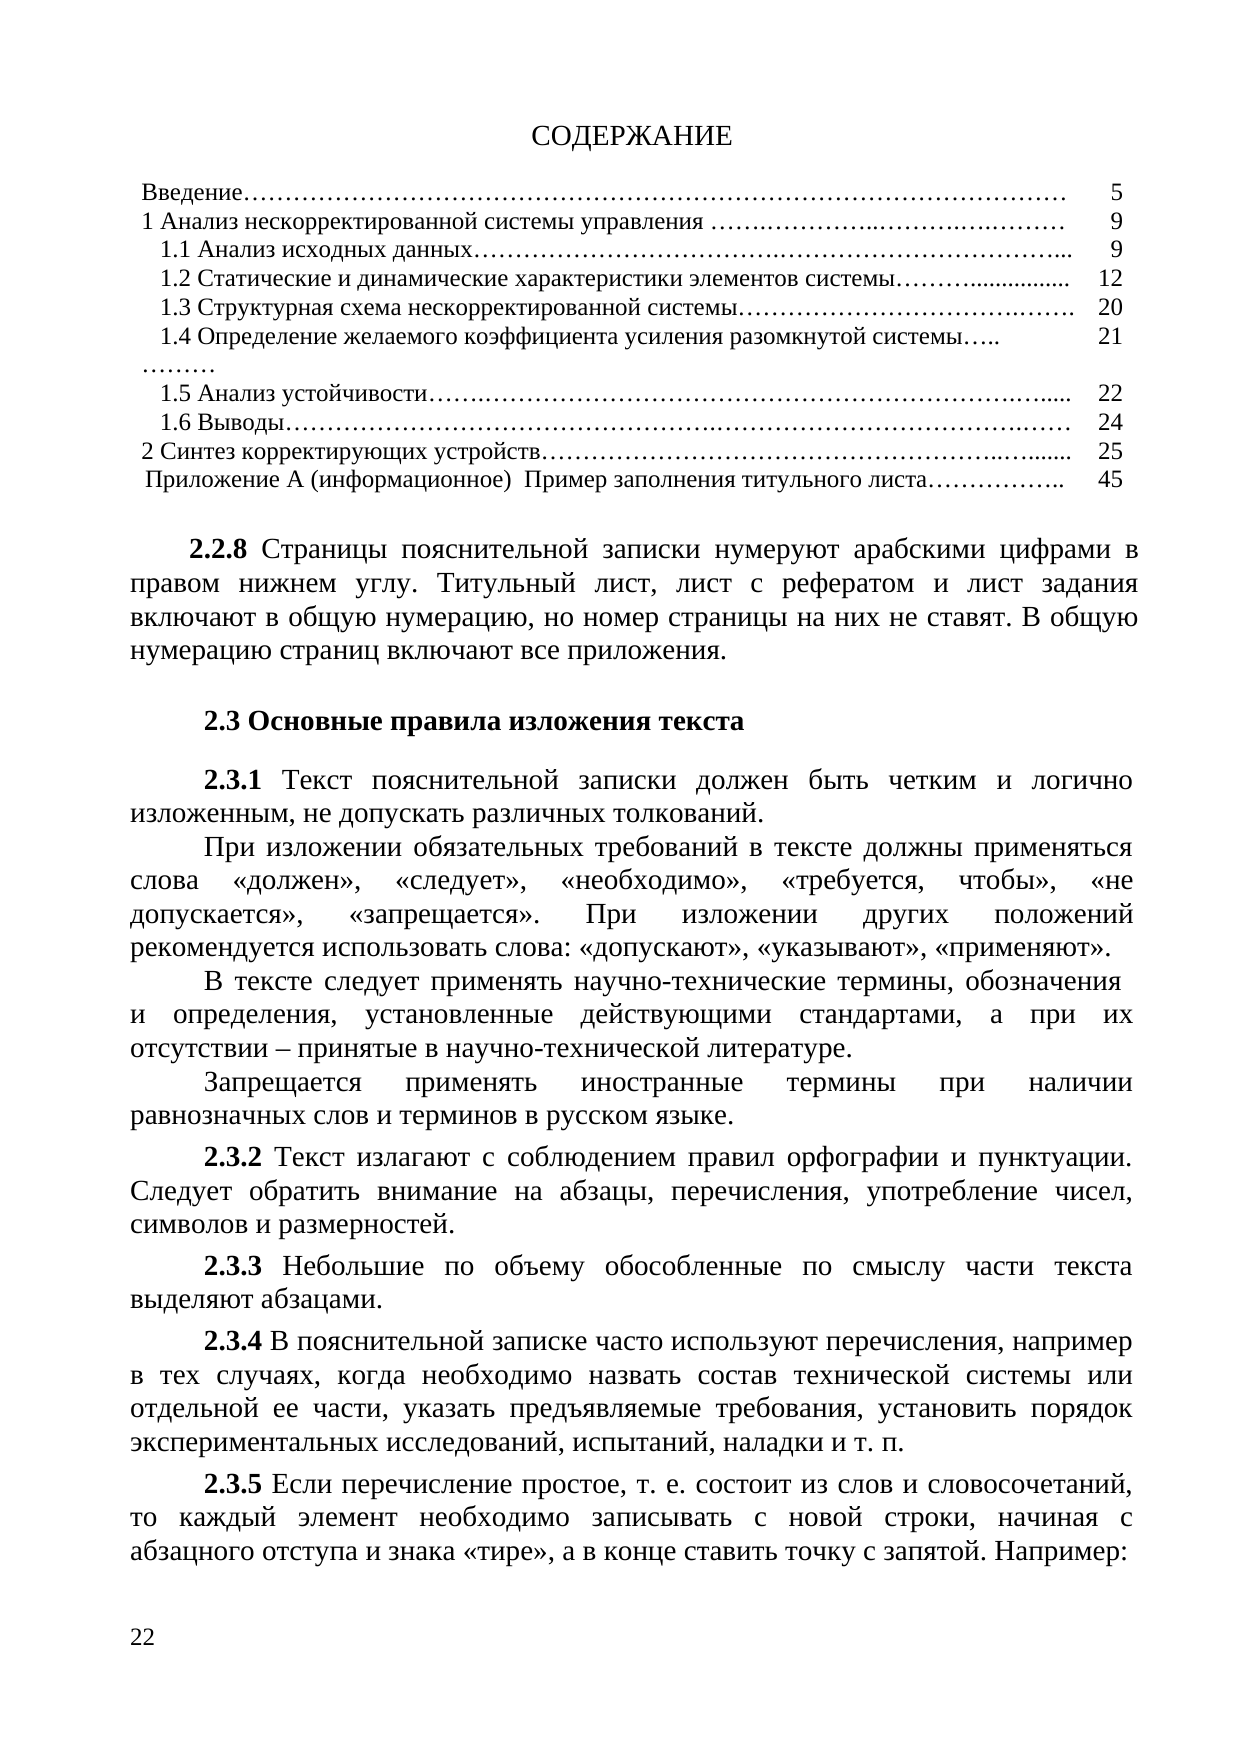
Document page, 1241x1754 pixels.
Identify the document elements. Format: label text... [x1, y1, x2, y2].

text 2.2.8 Страницы пояснительной записки нумеруют арабскими цифрами в правом нижнем углу. Титульный лист, лист с рефератом и лист задания включают в общую нумерацию, но номер страницы на них не ставят. В общую нумерацию страниц включают все приложения. [130, 532, 1140, 666]
table_cell Введение……………………………………………………………………………………… [130, 177, 1087, 206]
table_cell 21 [1087, 321, 1134, 378]
table_cell 1.6 Выводы…………………………………………….……………………………….…… [130, 407, 1087, 436]
table_cell Приложение А (информационное) Пример заполнения титульного листа…………….. [130, 465, 1087, 493]
table_cell 25 [1087, 436, 1134, 464]
table_cell 2 Синтез корректирующих устройств………………………………………………..…....... [130, 436, 1087, 464]
table_cell 1.5 Анализ устойчивости…….……………………………………………………….…..... [130, 378, 1087, 407]
table_cell 1.2 Статические и динамические характеристики элементов системы………................ [130, 263, 1087, 292]
text 2.3.4 В пояснительной записке часто используют перечисления, например в тех случаях, когда необходимо назвать состав технической системы или отдельной ее части, указать предъявляемые требования, установить порядок экспериментальных исследований, испытаний, наладки и т. п. [130, 1323, 1134, 1458]
table_header Содержание [130, 118, 1134, 177]
table_cell 24 [1087, 407, 1134, 436]
text 2.3.3 Небольшие по объему обособленные по смыслу части текста выделяют абзацами. [130, 1248, 1134, 1315]
table_cell 9 [1087, 206, 1134, 234]
table_cell 1.1 Анализ исходных данных……………………………….……………………………... [130, 235, 1087, 263]
table_cell 1.4 Определение желаемого коэффициента усиления разомкнутой системы…..……… [130, 321, 1087, 378]
table_cell 12 [1087, 263, 1134, 292]
text 2.3.5 Если перечисление простое, т. е. состоит из слов и словосочетаний, то каждый элемент необходимо записывать с новой строки, начиная с абзацного отступа и знака «тире», а в конце ставить точку с запятой. Например: [130, 1466, 1134, 1567]
table_cell 9 [1087, 235, 1134, 263]
text В тексте следует применять научно-технические термины, обозначения и определения, установленные действующими стандартами, а при их отсутствии – принятые в научно-технической литературе. [130, 963, 1134, 1064]
text Запрещается применять иностранные термины при наличии равнозначных слов и терминов в русском языке. [130, 1064, 1134, 1131]
text 2.3.1 Текст пояснительной записки должен быть четким и логично изложенным, не допускать различных толкований. [130, 762, 1134, 829]
text 2.3.2 Текст излагают с соблюдением правил орфографии и пунктуации. Следует обратить внимание на абзацы, перечисления, употребление чисел, символов и размерностей. [130, 1139, 1134, 1240]
text При изложении обязательных требований в тексте должны применяться слова «должен», «следует», «необходимо», «требуется, чтобы», «не допускается», «запрещается». При изложении других положений рекомендуется использовать слова: «допускают», «указывают», «применяют». [130, 829, 1134, 963]
table_cell 1 Анализ нескорректированной системы управления …….…………..……….….……… [130, 206, 1087, 234]
subtitle 2.3 Основные правила изложения текста [130, 703, 1134, 737]
table_cell 20 [1087, 292, 1134, 321]
table_cell 45 [1087, 465, 1134, 493]
table_cell 5 [1087, 177, 1134, 206]
table_cell 1.3 Структурная схема нескорректированной системы…………………………….……. [130, 292, 1087, 321]
table_cell 22 [1087, 378, 1134, 407]
